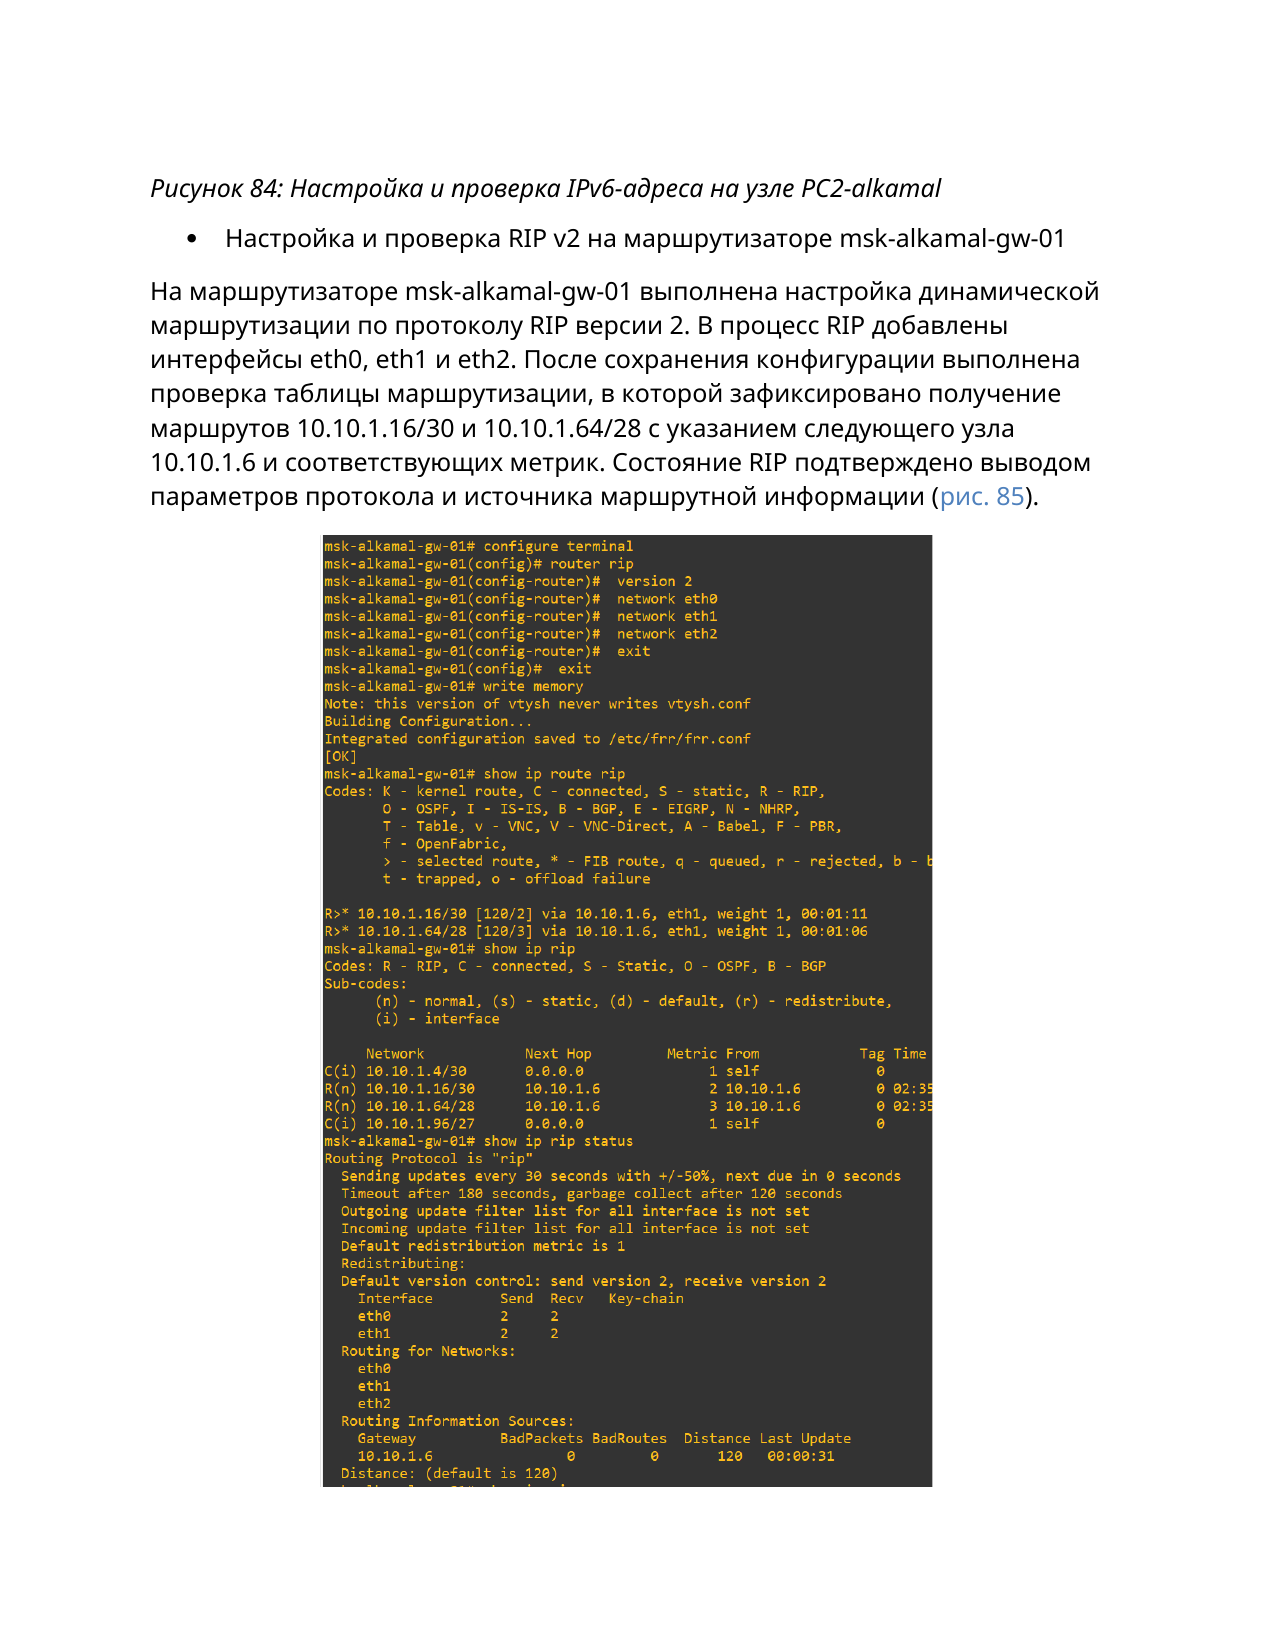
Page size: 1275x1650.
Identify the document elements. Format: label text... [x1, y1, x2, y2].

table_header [139, 531, 1114, 1491]
list Настройка и проверка RIP v2 на маршрутизаторе msk-alkamal-gw-01 [187, 221, 1125, 255]
text На маршрутизаторе msk-alkamal-gw-01 выполнена настройка динамической маршрутизации по протоколу RIP версии 2. В процесс RIP добавлены интерфейсы eth0, eth1 и eth2. После сохранения конфигурации выполнена проверка таблицы маршрутизации, в которой зафиксировано получение маршрутов 10.10.1.16/30 и 10.10.1.64/28 с указанием следующего узла 10.10.1.6 и соответствующих метрик. Состояние RIP подтверждено выводом параметров протокола и источника маршрутной информации (рис. 85). [150, 274, 1125, 512]
picture [320, 535, 933, 1487]
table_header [139, 150, 1114, 217]
